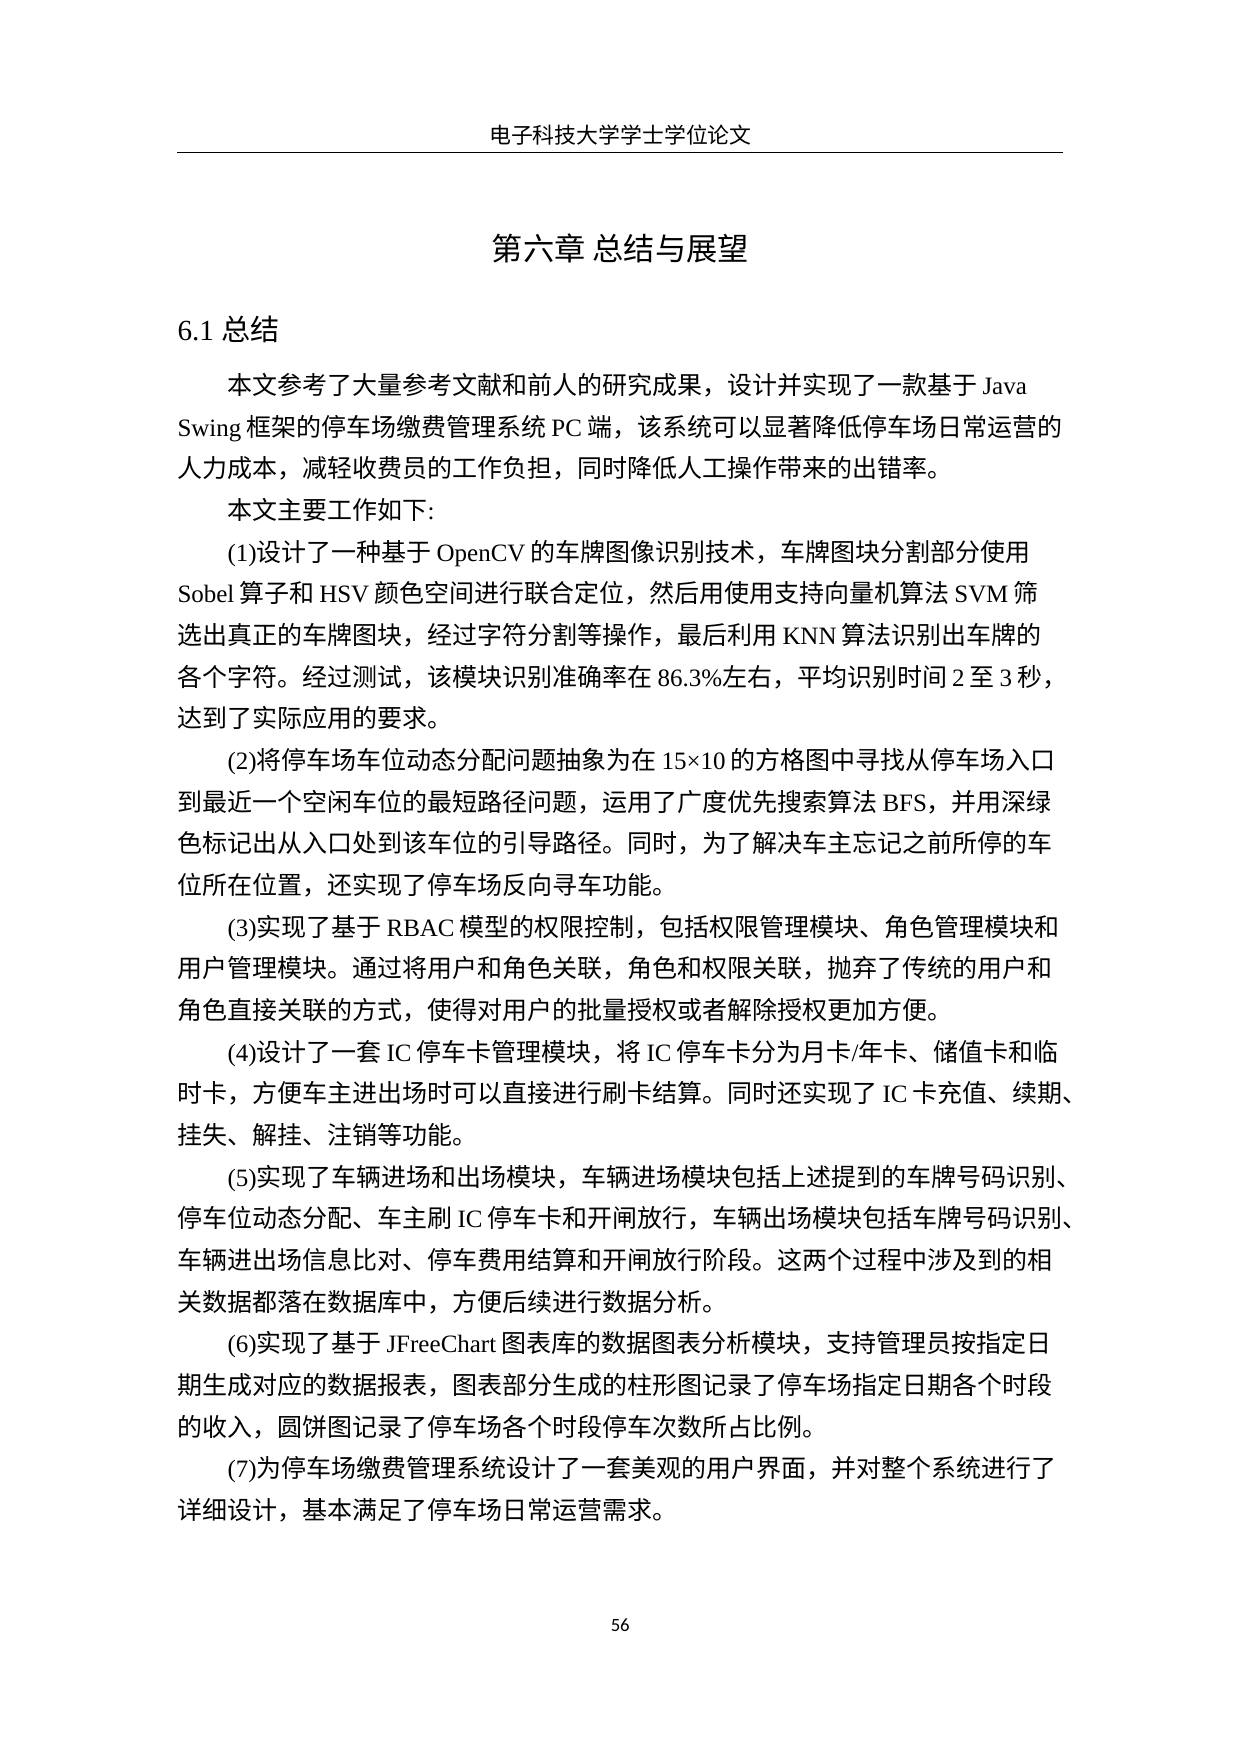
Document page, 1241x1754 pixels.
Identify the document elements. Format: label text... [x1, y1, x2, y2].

text (1)设计了一种基于OpenCV的车牌图像识别技术，车牌图块分割部分使用Sobel算子和HSV颜色空间进行联合定位，然后用使用支持向量机算法SVM筛选出真正的车牌图块，经过字符分割等操作，最后利用KNN算法识别出车牌的各个字符。经过测试，该模块识别准确率在86.3%左右，平均识别时间2至3秒，达到了实际应用的要求。 [177, 528, 1063, 736]
text 本文参考了大量参考文献和前人的研究成果，设计并实现了一款基于Java Swing框架的停车场缴费管理系统PC端，该系统可以显著降低停车场日常运营的人力成本，减轻收费员的工作负担，同时降低人工操作带来的出错率。 [177, 361, 1063, 486]
text (2)将停车场车位动态分配问题抽象为在15×10的方格图中寻找从停车场入口到最近一个空闲车位的最短路径问题，运用了广度优先搜索算法BFS，并用深绿色标记出从入口处到该车位的引导路径。同时，为了解决车主忘记之前所停的车位所在位置，还实现了停车场反向寻车功能。 [177, 736, 1063, 903]
text 第六章 总结与展望 [177, 227, 1063, 269]
text (6)实现了基于JFreeChart图表库的数据图表分析模块，支持管理员按指定日期生成对应的数据报表，图表部分生成的柱形图记录了停车场指定日期各个时段的收入，圆饼图记录了停车场各个时段停车次数所占比例。 [177, 1319, 1063, 1444]
text 本文主要工作如下: [177, 486, 1063, 528]
text 6.1 总结 [177, 306, 1063, 349]
text (5)实现了车辆进场和出场模块，车辆进场模块包括上述提到的车牌号码识别、停车位动态分配、车主刷IC停车卡和开闸放行，车辆出场模块包括车牌号码识别、车辆进出场信息比对、停车费用结算和开闸放行阶段。这两个过程中涉及到的相关数据都落在数据库中，方便后续进行数据分析。 [177, 1153, 1063, 1319]
text (4)设计了一套IC停车卡管理模块，将IC停车卡分为月卡/年卡、储值卡和临时卡，方便车主进出场时可以直接进行刷卡结算。同时还实现了IC卡充值、续期、挂失、解挂、注销等功能。 [177, 1028, 1063, 1153]
text (3)实现了基于RBAC模型的权限控制，包括权限管理模块、角色管理模块和用户管理模块。通过将用户和角色关联，角色和权限关联，抛弃了传统的用户和角色直接关联的方式，使得对用户的批量授权或者解除授权更加方便。 [177, 903, 1063, 1028]
text (7)为停车场缴费管理系统设计了一套美观的用户界面，并对整个系统进行了详细设计，基本满足了停车场日常运营需求。 [177, 1444, 1063, 1528]
